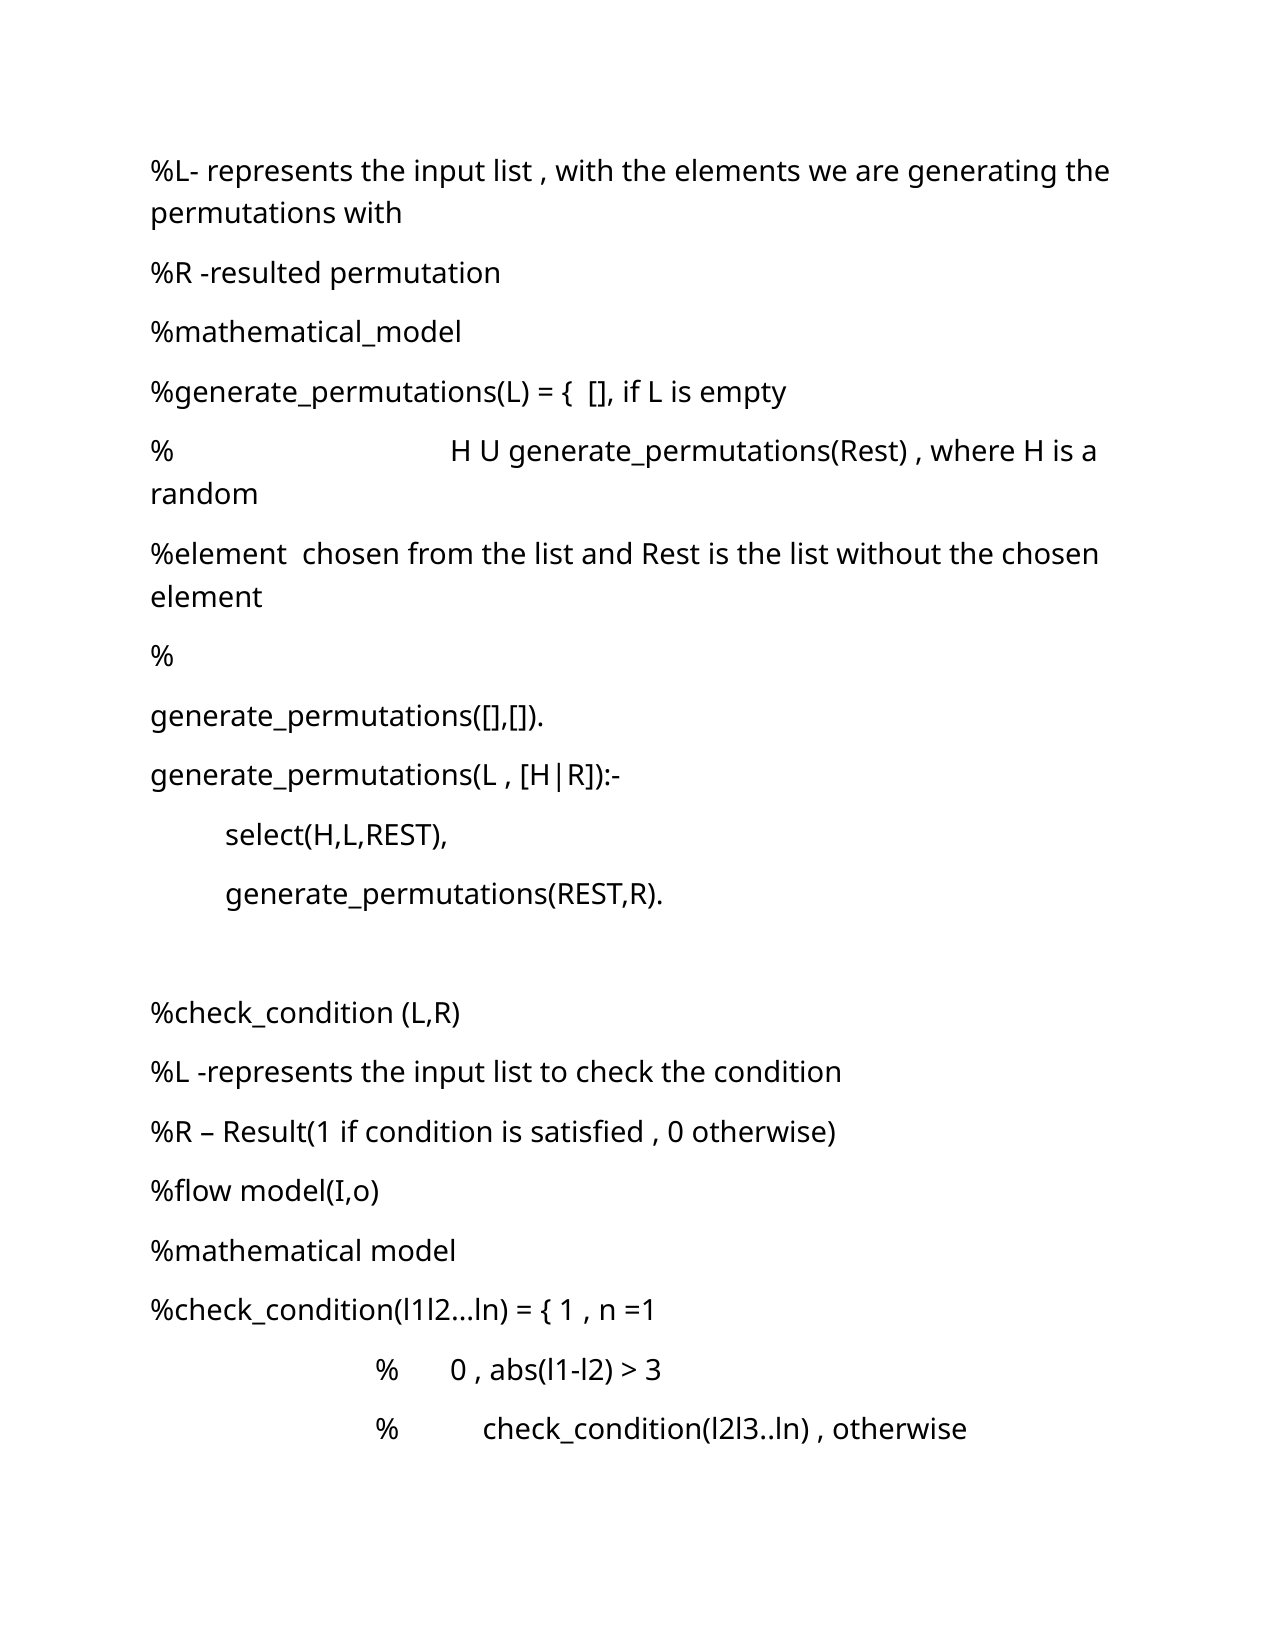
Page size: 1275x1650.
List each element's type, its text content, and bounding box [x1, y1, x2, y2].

text %L- represents the input list , with the elements we are generating the permutations with [150, 150, 1125, 232]
text generate_permutations(L , [H|R]):- [150, 754, 1125, 794]
text generate_permutations(REST,R). [150, 873, 1125, 913]
text %flow model(I,o) [150, 1171, 1125, 1210]
text select(H,L,REST), [150, 814, 1125, 853]
text %R -resulted permutation [150, 252, 1125, 292]
text %check_condition(l1l2…ln) = { 1 , n =1 [150, 1289, 1125, 1329]
text % H U generate_permutations(Rest) , where H is a random [150, 431, 1125, 513]
text %R – Result(1 if condition is satisfied , 0 otherwise) [150, 1111, 1125, 1151]
text %generate_permutations(L) = { [], if L is empty [150, 371, 1125, 411]
text %L -represents the input list to check the condition [150, 1052, 1125, 1091]
text % 0 , abs(l1-l2) > 3 [150, 1349, 1125, 1389]
text generate_permutations([],[]). [150, 695, 1125, 734]
text %element chosen from the list and Rest is the list without the chosen element [150, 533, 1125, 616]
text % [150, 635, 1125, 675]
text % check_condition(l2l3..ln) , otherwise [150, 1408, 1125, 1448]
text %mathematical_model [150, 312, 1125, 351]
text %check_condition (L,R) [150, 992, 1125, 1032]
text %mathematical model [150, 1230, 1125, 1270]
